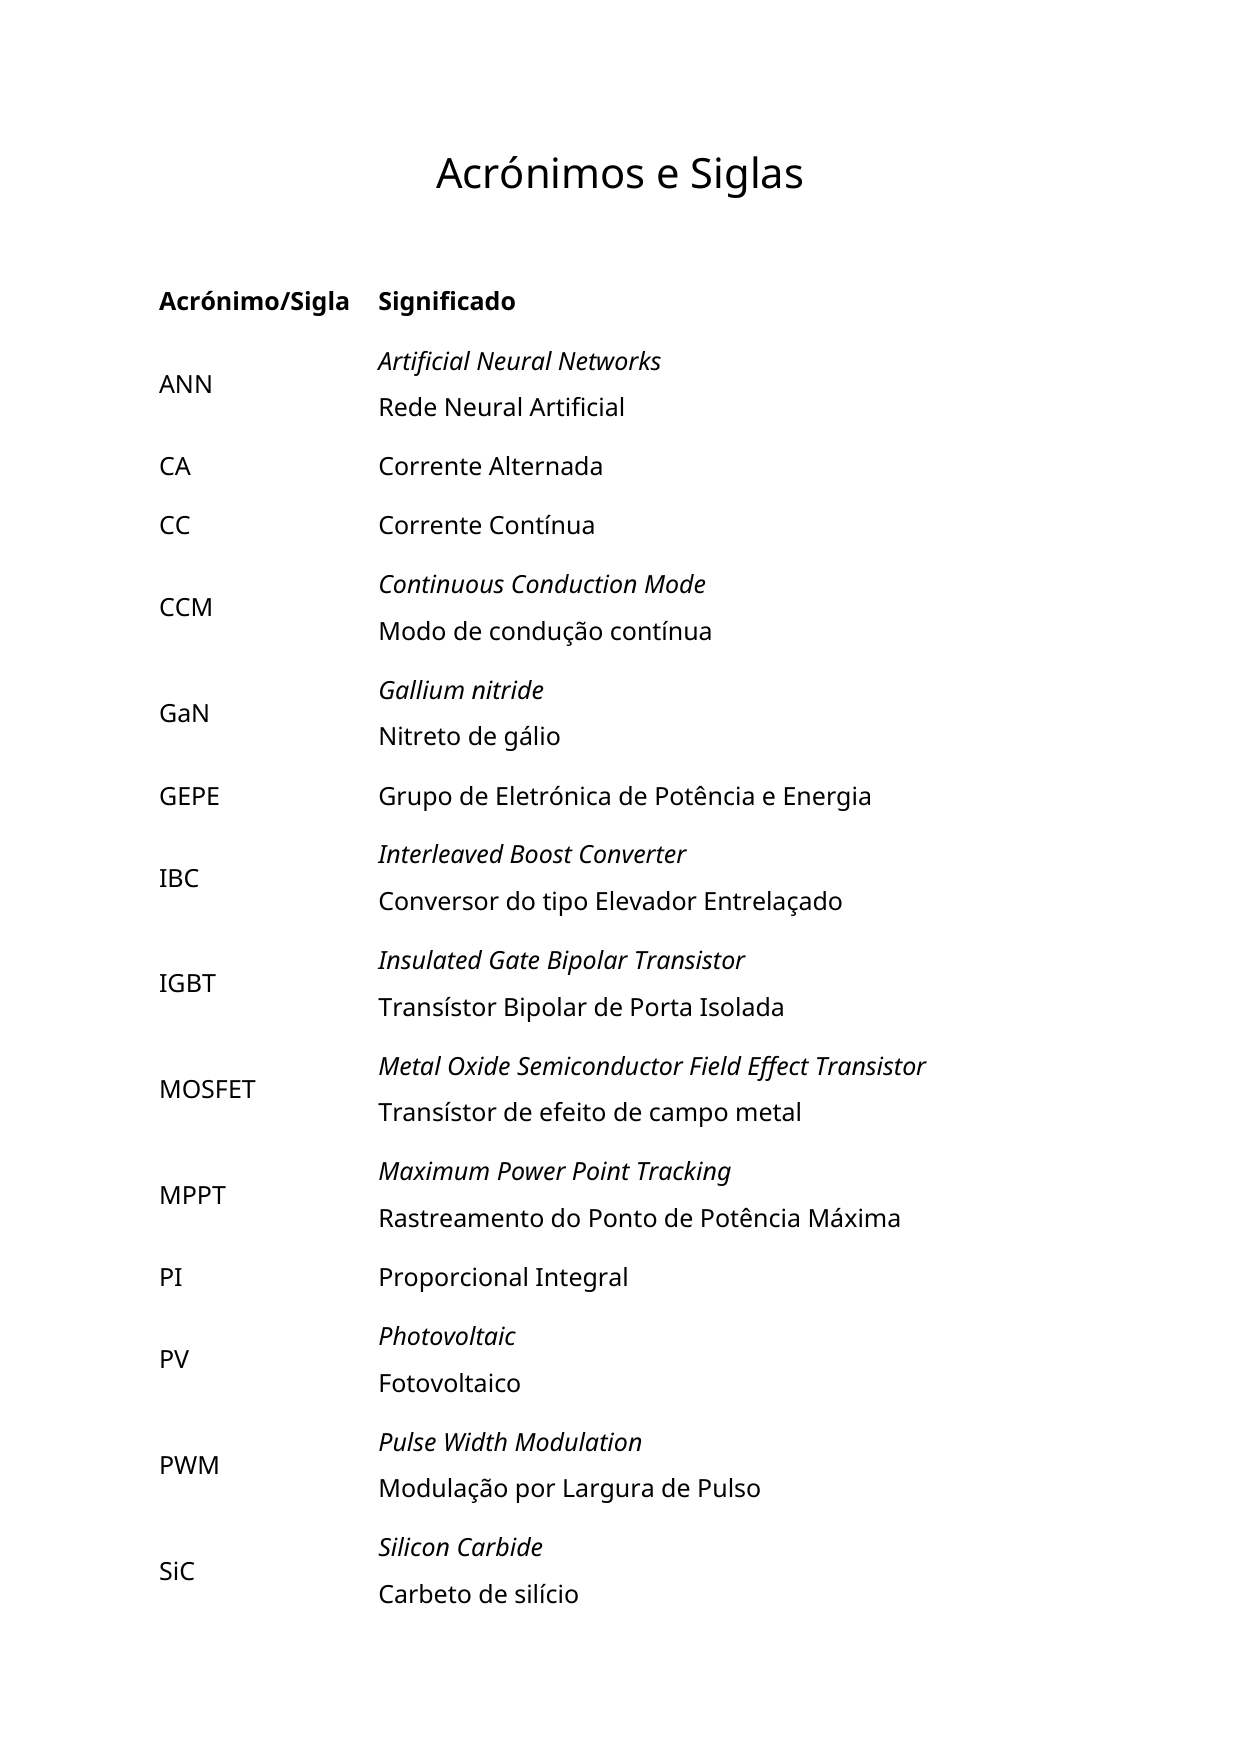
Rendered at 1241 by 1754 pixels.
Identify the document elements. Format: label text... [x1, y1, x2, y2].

table_cell PV [148, 1306, 367, 1412]
table_cell MOSFET [148, 1036, 367, 1142]
table_cell PI [148, 1247, 367, 1306]
text Acrónimos e Siglas [148, 144, 1092, 201]
table_cell Interleaved Boost Converter Conversor do tipo Elevador Entrelaçado [367, 825, 1033, 930]
table_cell CCM [148, 554, 367, 660]
table_cell Metal Oxide Semiconductor Field Effect Transistor Transístor de efeito de campo metal [367, 1036, 1033, 1142]
table_cell IBC [148, 825, 367, 930]
table_cell Corrente Contínua [367, 495, 1033, 554]
table_cell Silicon Carbide Carbeto de silício [367, 1518, 1033, 1623]
table_cell GEPE [148, 766, 367, 825]
table_cell Maximum Power Point Tracking Rastreamento do Ponto de Potência Máxima [367, 1142, 1033, 1247]
table_cell Artificial Neural Networks Rede Neural Artificial [367, 331, 1033, 436]
table_cell PWM [148, 1412, 367, 1517]
table_cell SiC [148, 1518, 367, 1623]
table_cell CC [148, 495, 367, 554]
table_cell Pulse Width Modulation Modulação por Largura de Pulso [367, 1412, 1033, 1517]
table_cell MPPT [148, 1142, 367, 1247]
table_cell ANN [148, 331, 367, 436]
table_header Significado [367, 272, 1033, 331]
table_cell CA [148, 436, 367, 495]
table_cell Gallium nitride Nitreto de gálio [367, 660, 1033, 766]
table_cell Photovoltaic Fotovoltaico [367, 1306, 1033, 1412]
table_cell Continuous Conduction Mode Modo de condução contínua [367, 554, 1033, 660]
table_cell Insulated Gate Bipolar Transistor Transístor Bipolar de Porta Isolada [367, 930, 1033, 1036]
table_cell Grupo de Eletrónica de Potência e Energia [367, 766, 1033, 825]
table_header Acrónimo/Sigla [148, 272, 367, 331]
table_cell GaN [148, 660, 367, 766]
table_cell Corrente Alternada [367, 436, 1033, 495]
table_cell IGBT [148, 930, 367, 1036]
table_cell Proporcional Integral [367, 1247, 1033, 1306]
